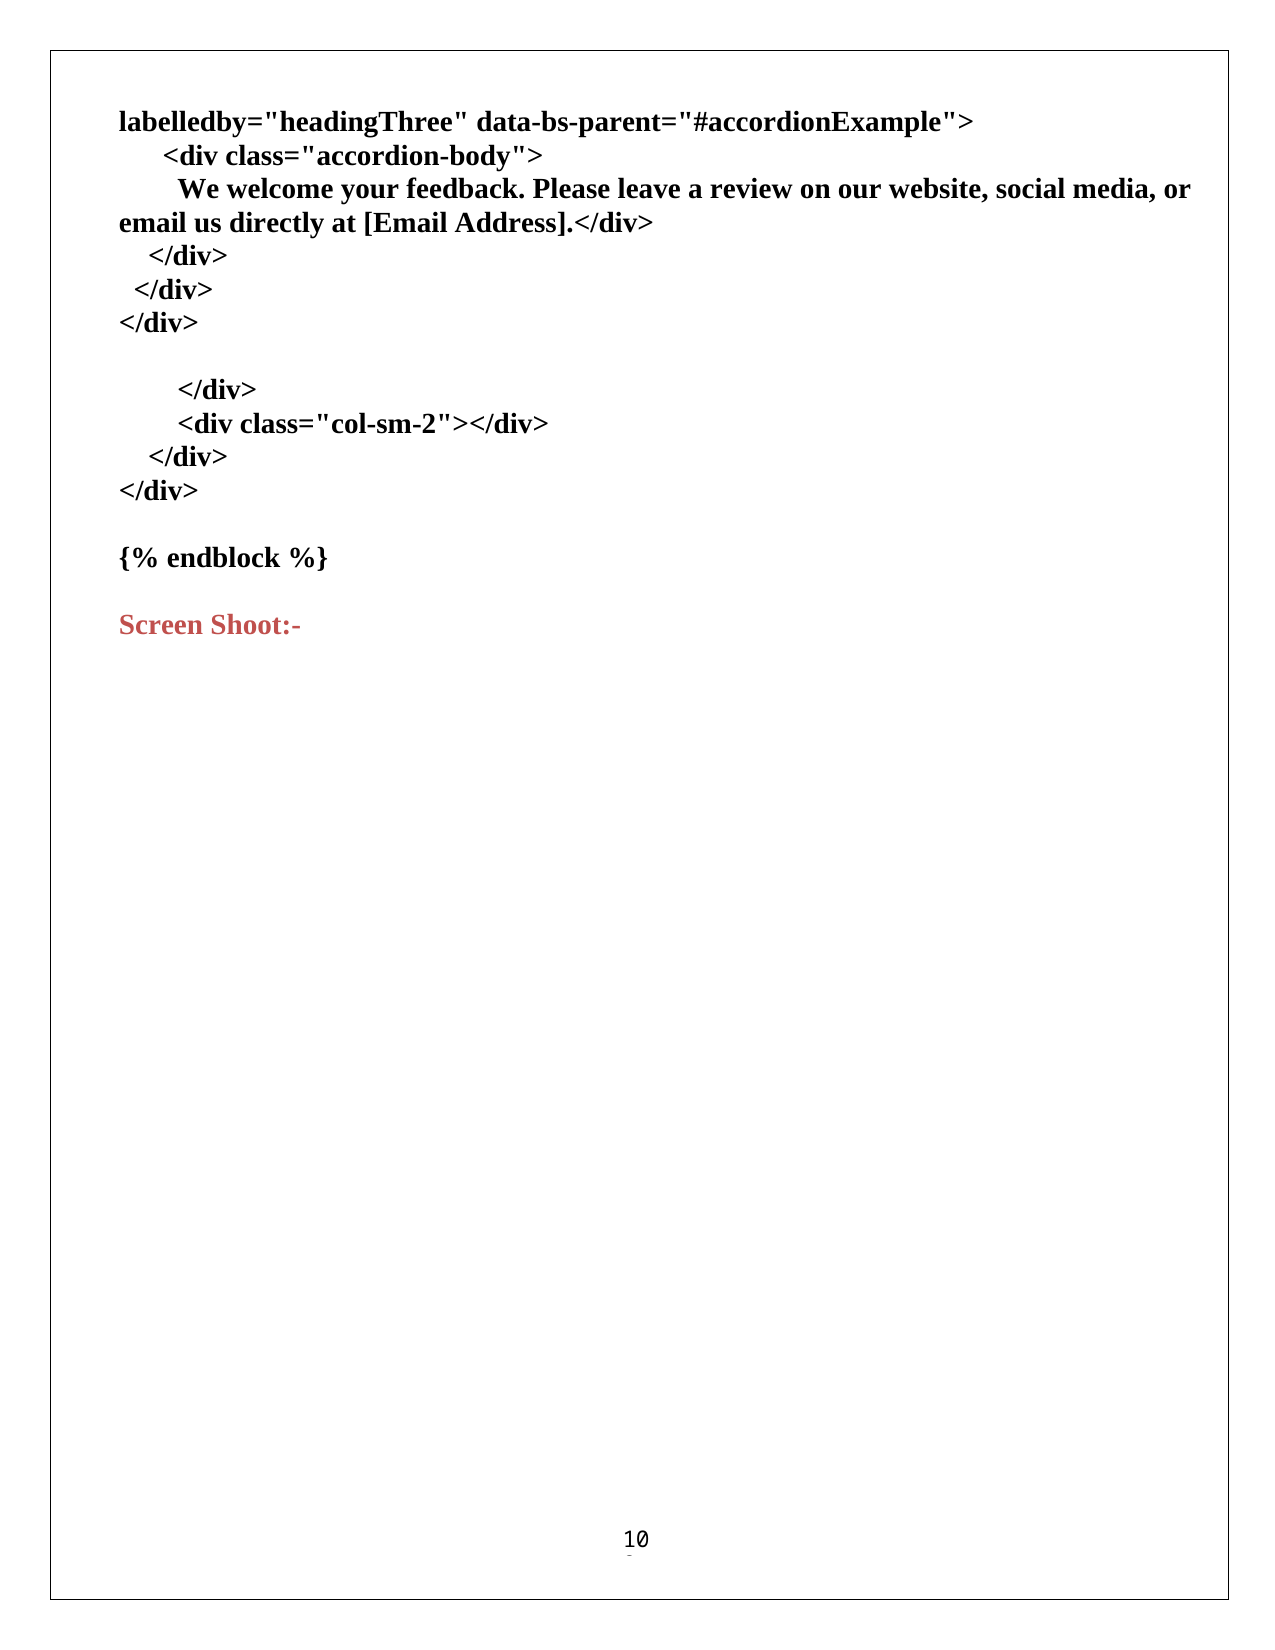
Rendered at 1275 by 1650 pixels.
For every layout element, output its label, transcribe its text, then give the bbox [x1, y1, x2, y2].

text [119, 104, 1228, 574]
text Screen Shoot:- [119, 574, 1228, 667]
